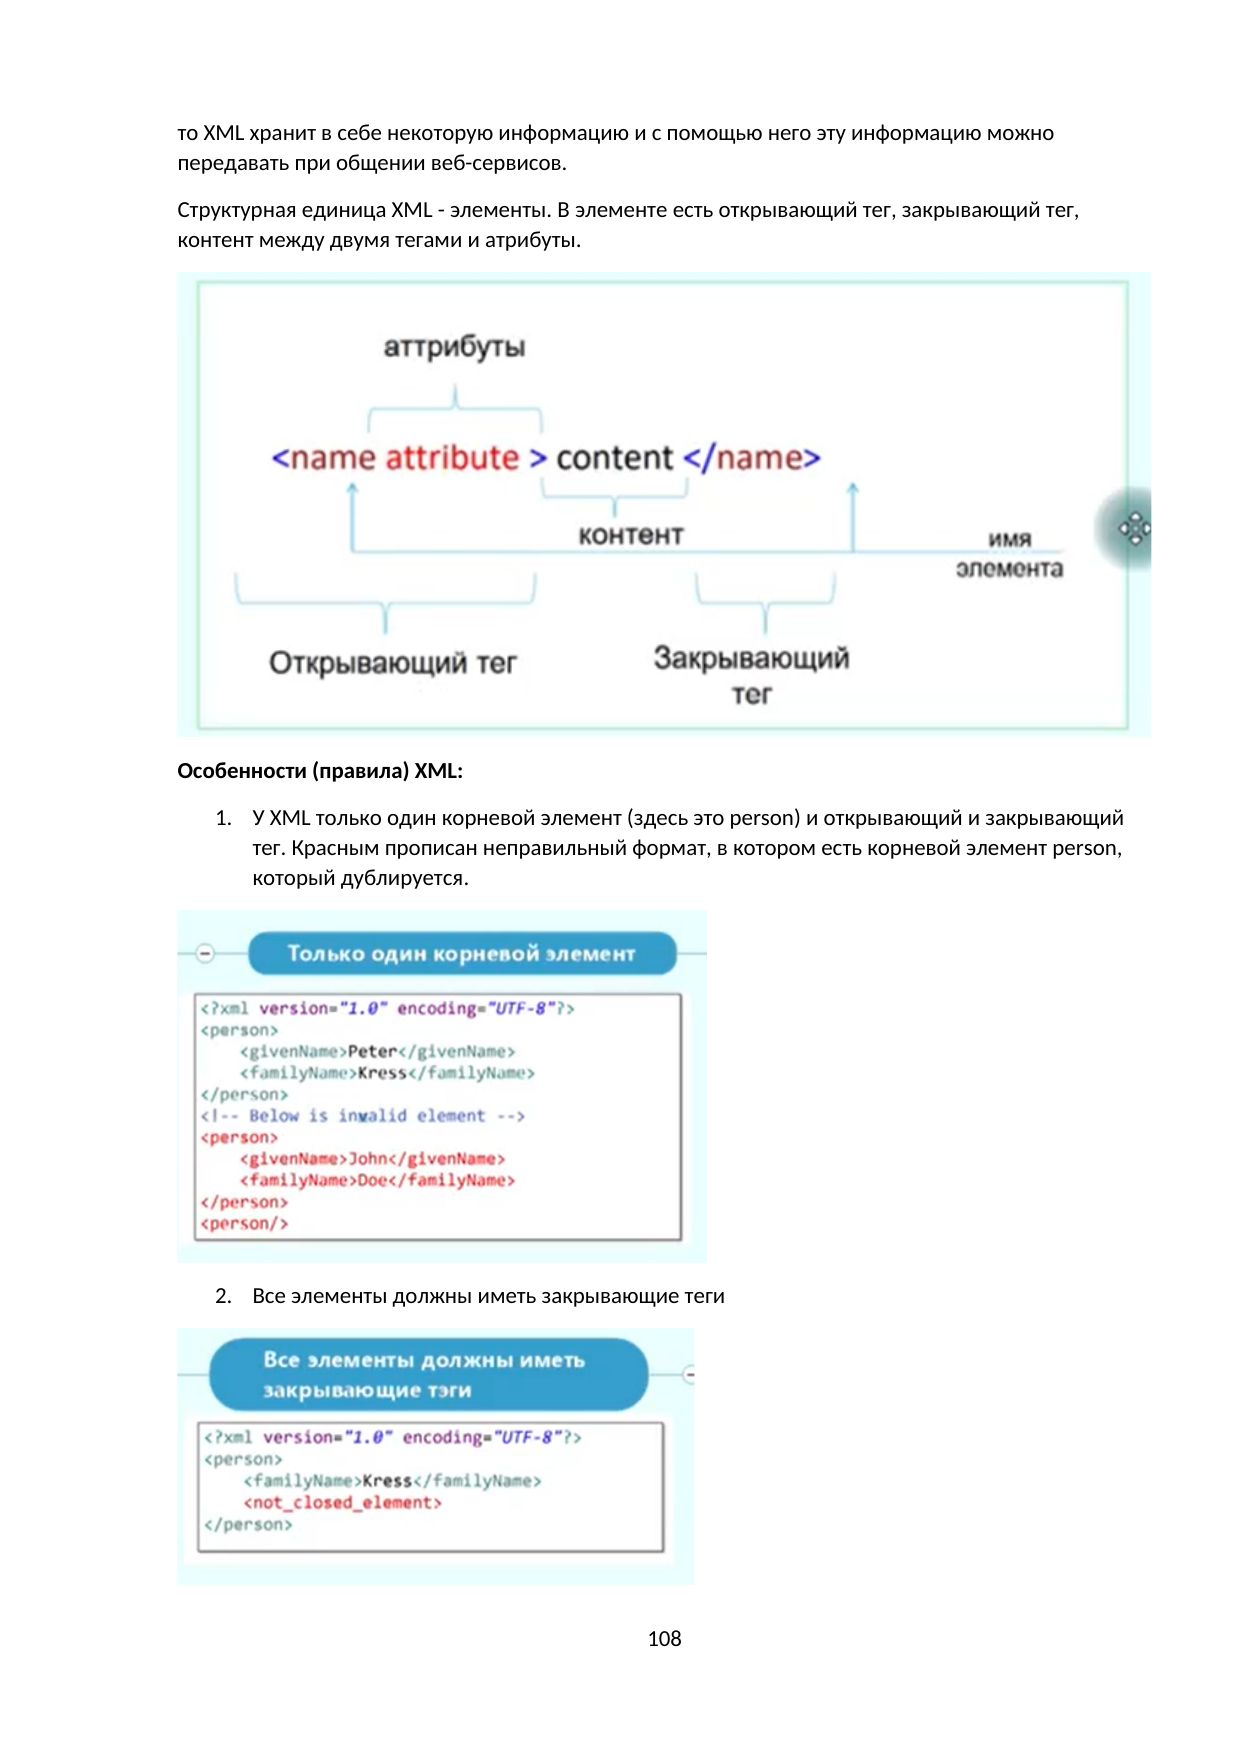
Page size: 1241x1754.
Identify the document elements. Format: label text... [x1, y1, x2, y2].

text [177, 118, 1152, 176]
list У XML только один корневой элемент (здесь это person) и открывающий и закрывающий тег. Красным прописан неправильный формат, в котором есть корневой элемент person, который дублируется. [215, 803, 1152, 891]
picture [177, 1328, 695, 1585]
text Структурная единица XML - элементы. В элементе есть открывающий тег, закрывающий тег, контент между двумя тегами и атрибуты. [177, 195, 1152, 253]
text Особенности (правила) XML: [177, 756, 1152, 784]
picture [177, 910, 707, 1263]
picture [177, 272, 1152, 737]
list Все элементы должны иметь закрывающие теги [215, 1282, 1152, 1309]
